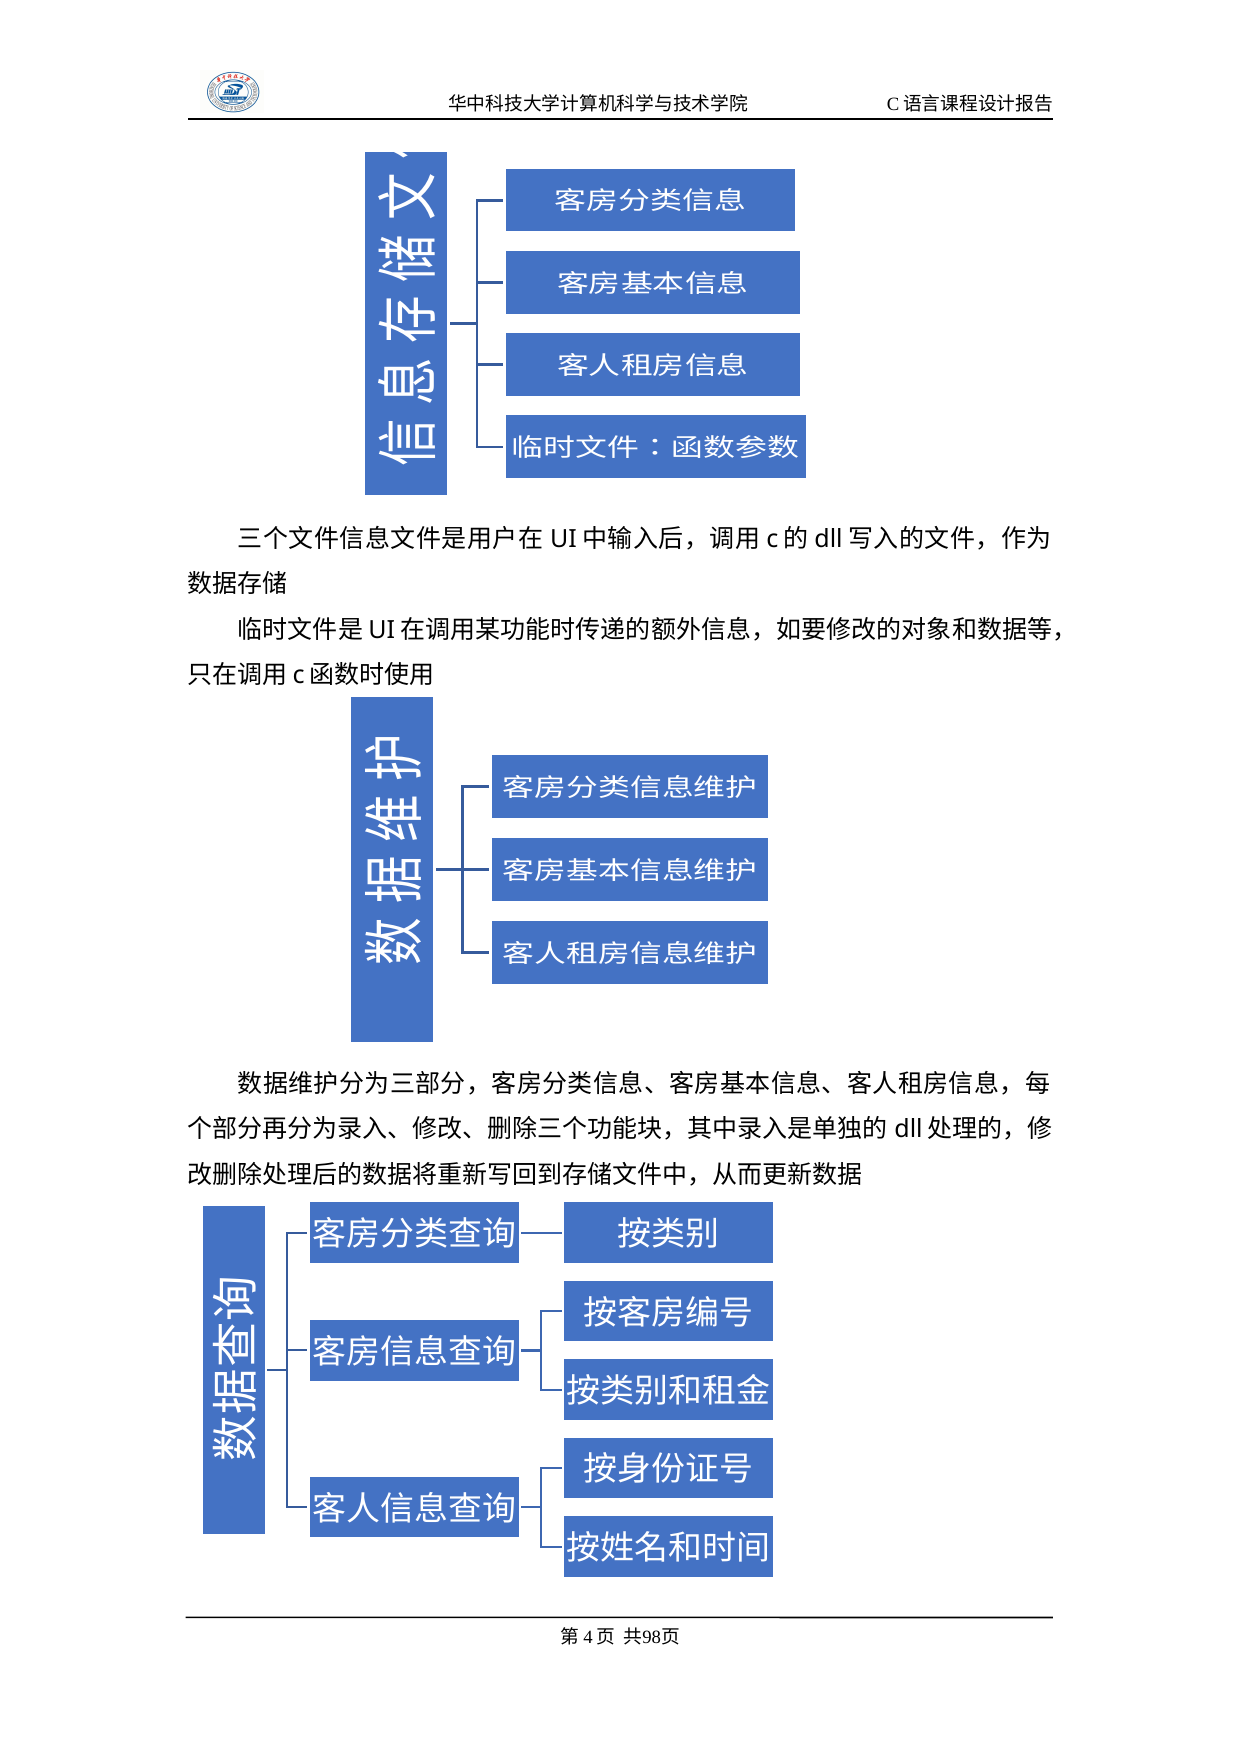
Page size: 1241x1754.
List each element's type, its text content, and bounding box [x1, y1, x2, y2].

text 数据维护分为三部分，客房分类信息、客房基本信息、客人租房信息，每个部分再分为录入、修改、删除三个功能块，其中录入是单独的dll处理的，修改删除处理后的数据将重新写回到存储文件中，从而更新数据 [187, 1059, 1053, 1195]
picture [200, 70, 264, 113]
text 临时文件是UI在调用某功能时传递的额外信息，如要修改的对象和数据等，只在调用c函数时使用 [187, 604, 1053, 695]
text 三个文件信息文件是用户在UI中输入后，调用c的dll写入的文件，作为数据存储 [187, 514, 1053, 604]
